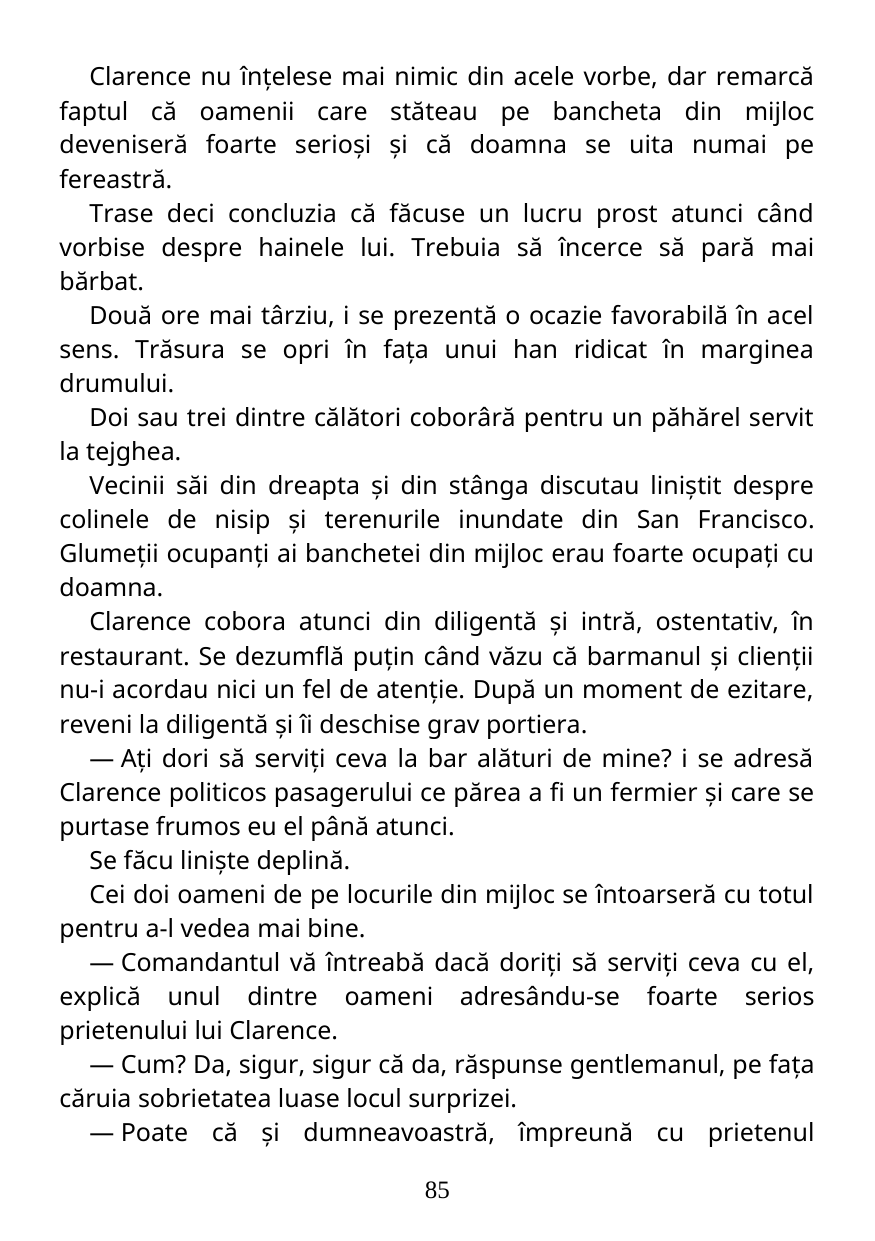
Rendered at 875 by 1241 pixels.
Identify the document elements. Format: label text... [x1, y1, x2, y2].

text Trase deci concluzia că făcuse un lucru prost atunci când vorbise despre hainele lui. Trebuia să încerce să pară mai bărbat. [59, 195, 815, 297]
text Clarence cobora atunci din diligentă şi intră, ostentativ, în restaurant. Se dezumflă puţin când văzu că barmanul şi clienţii nu-i acordau nici un fel de atenţie. După un moment de ezitare, reveni la diligentă şi îi deschise grav portiera. [59, 604, 815, 740]
text — Comandantul vă întreabă dacă doriţi să serviţi ceva cu el, explică unul dintre oameni adresându-se foarte serios prietenului lui Clarence. [59, 945, 815, 1047]
text — Cum? Da, sigur, sigur că da, răspunse gentlemanul, pe faţa căruia sobrietatea luase locul surprizei. [59, 1047, 815, 1115]
text Clarence nu înţelese mai nimic din acele vorbe, dar remarcă faptul că oamenii care stăteau pe bancheta din mijloc deveniseră foarte serioşi şi că doamna se uita numai pe fereastră. [59, 59, 815, 195]
text Se făcu linişte deplină. [59, 842, 815, 877]
text Vecinii săi din dreapta şi din stânga discutau liniştit despre colinele de nisip şi terenurile inundate din San Francisco. Glumeţii ocupanţi ai banchetei din mijloc erau foarte ocupaţi cu doamna. [59, 468, 815, 604]
text Cei doi oameni de pe locurile din mijloc se întoarseră cu totul pentru a-l vedea mai bine. [59, 877, 815, 945]
text — Aţi dori să serviţi ceva la bar alături de mine? i se adresă Clarence politicos pasagerului ce părea a fi un fermier şi care se purtase frumos eu el până atunci. [59, 740, 815, 842]
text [59, 1115, 815, 1149]
text Doi sau trei dintre călători coborâră pentru un păhărel servit la tejghea. [59, 400, 815, 468]
text Două ore mai târziu, i se prezentă o ocazie favorabilă în acel sens. Trăsura se opri în faţa unui han ridicat în marginea drumului. [59, 297, 815, 400]
